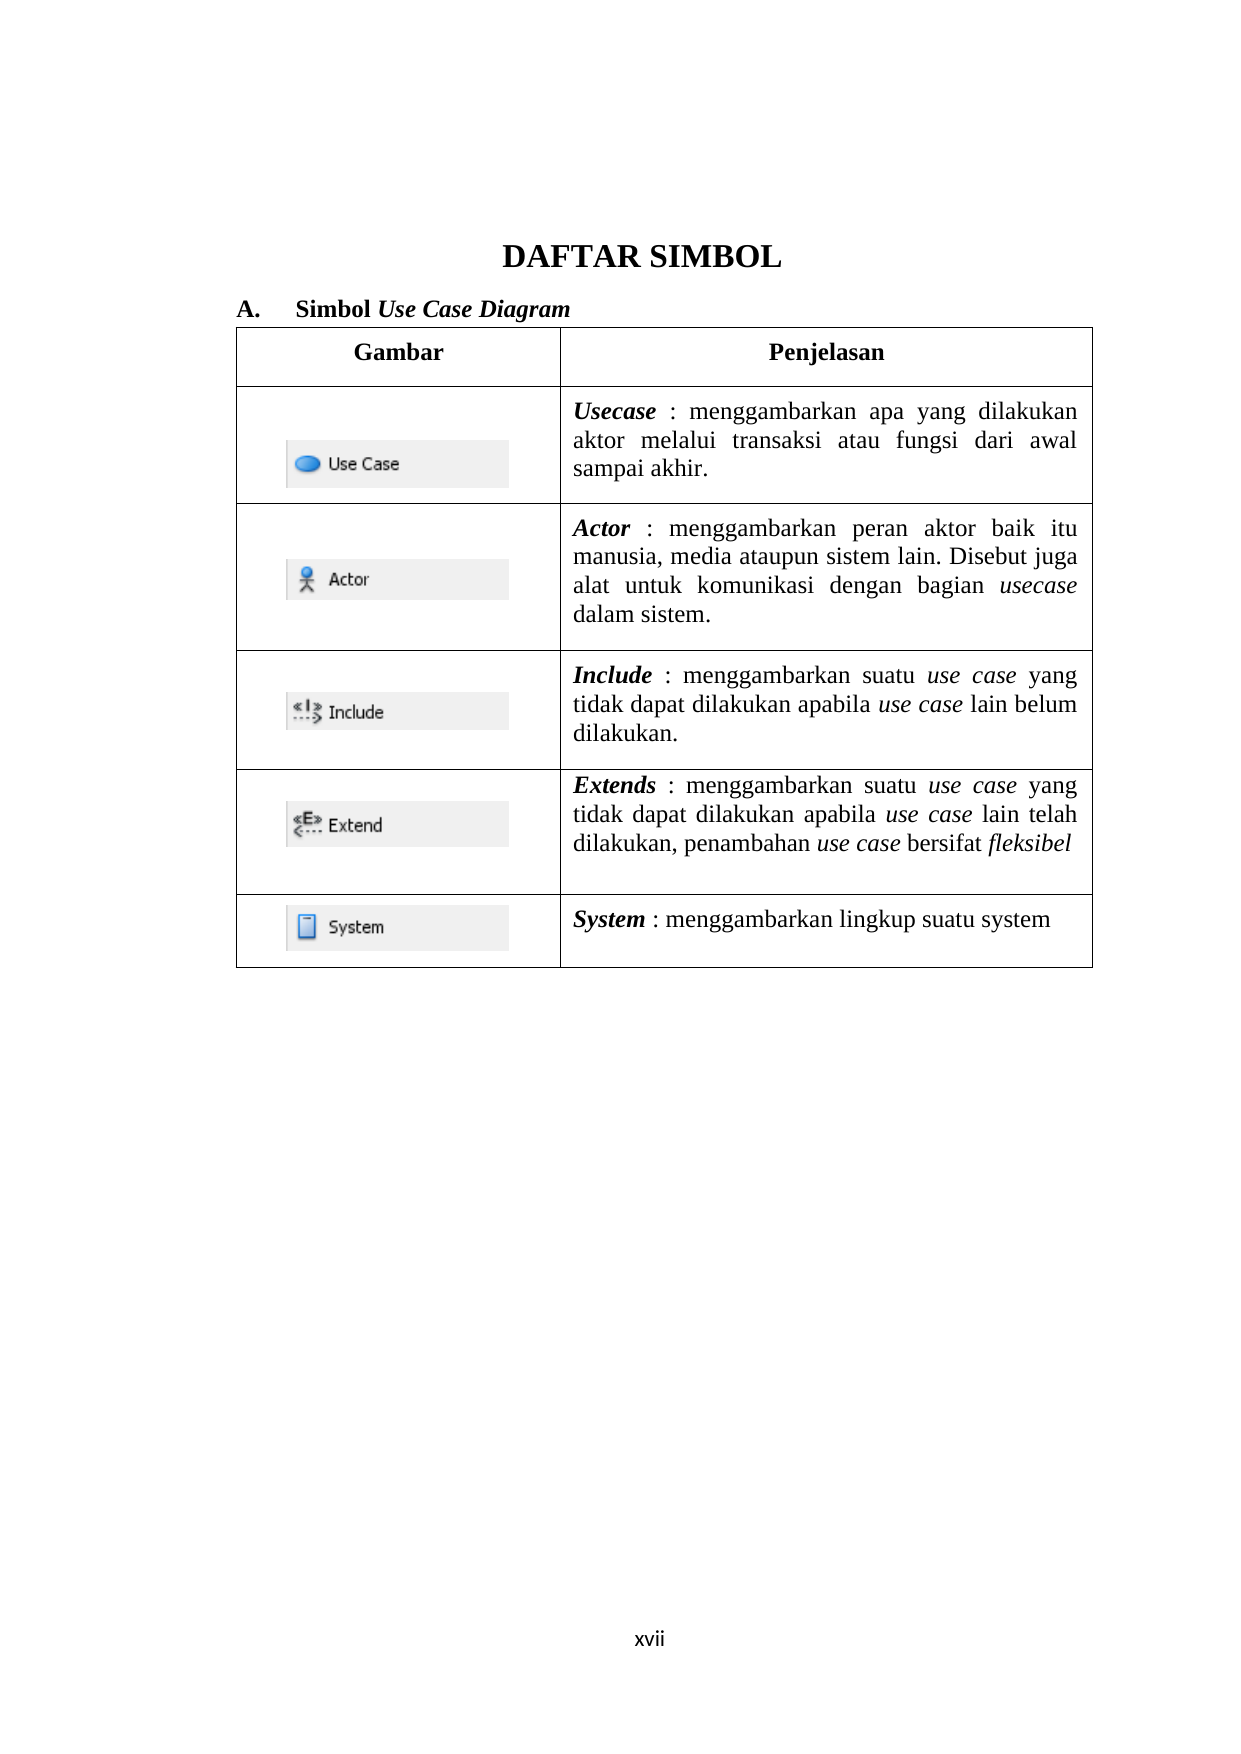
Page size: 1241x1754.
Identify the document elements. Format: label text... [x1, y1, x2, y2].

table_header Penjelasan [561, 328, 1092, 386]
table_cell [237, 770, 560, 894]
table_cell Usecase : menggambarkan apa yang dilakukan aktor melalui transaksi atau fungsi dari awal sampai akhir. [561, 387, 1092, 502]
subtitle Simbol Use Case Diagram [236, 294, 1063, 322]
table_cell [237, 387, 560, 502]
table_cell Include : menggambarkan suatu use case yang tidak dapat dilakukan apabila use case lain belum dilakukan. [561, 651, 1092, 769]
table_cell System : menggambarkan lingkup suatu system [561, 895, 1092, 967]
subtitle DAFTAR SIMBOL [236, 236, 1063, 274]
table_header Gambar [237, 328, 560, 386]
table_cell [237, 651, 560, 769]
table_cell Actor : menggambarkan peran aktor baik itu manusia, media ataupun sistem lain. Disebut juga alat untuk komunikasi dengan bagian usecase dalam sistem. [561, 504, 1092, 650]
table_cell Extends : menggambarkan suatu use case yang tidak dapat dilakukan apabila use case lain telah dilakukan, penambahan use case bersifat fleksibel [561, 770, 1092, 894]
table_cell [237, 895, 560, 967]
table_cell [237, 504, 560, 650]
